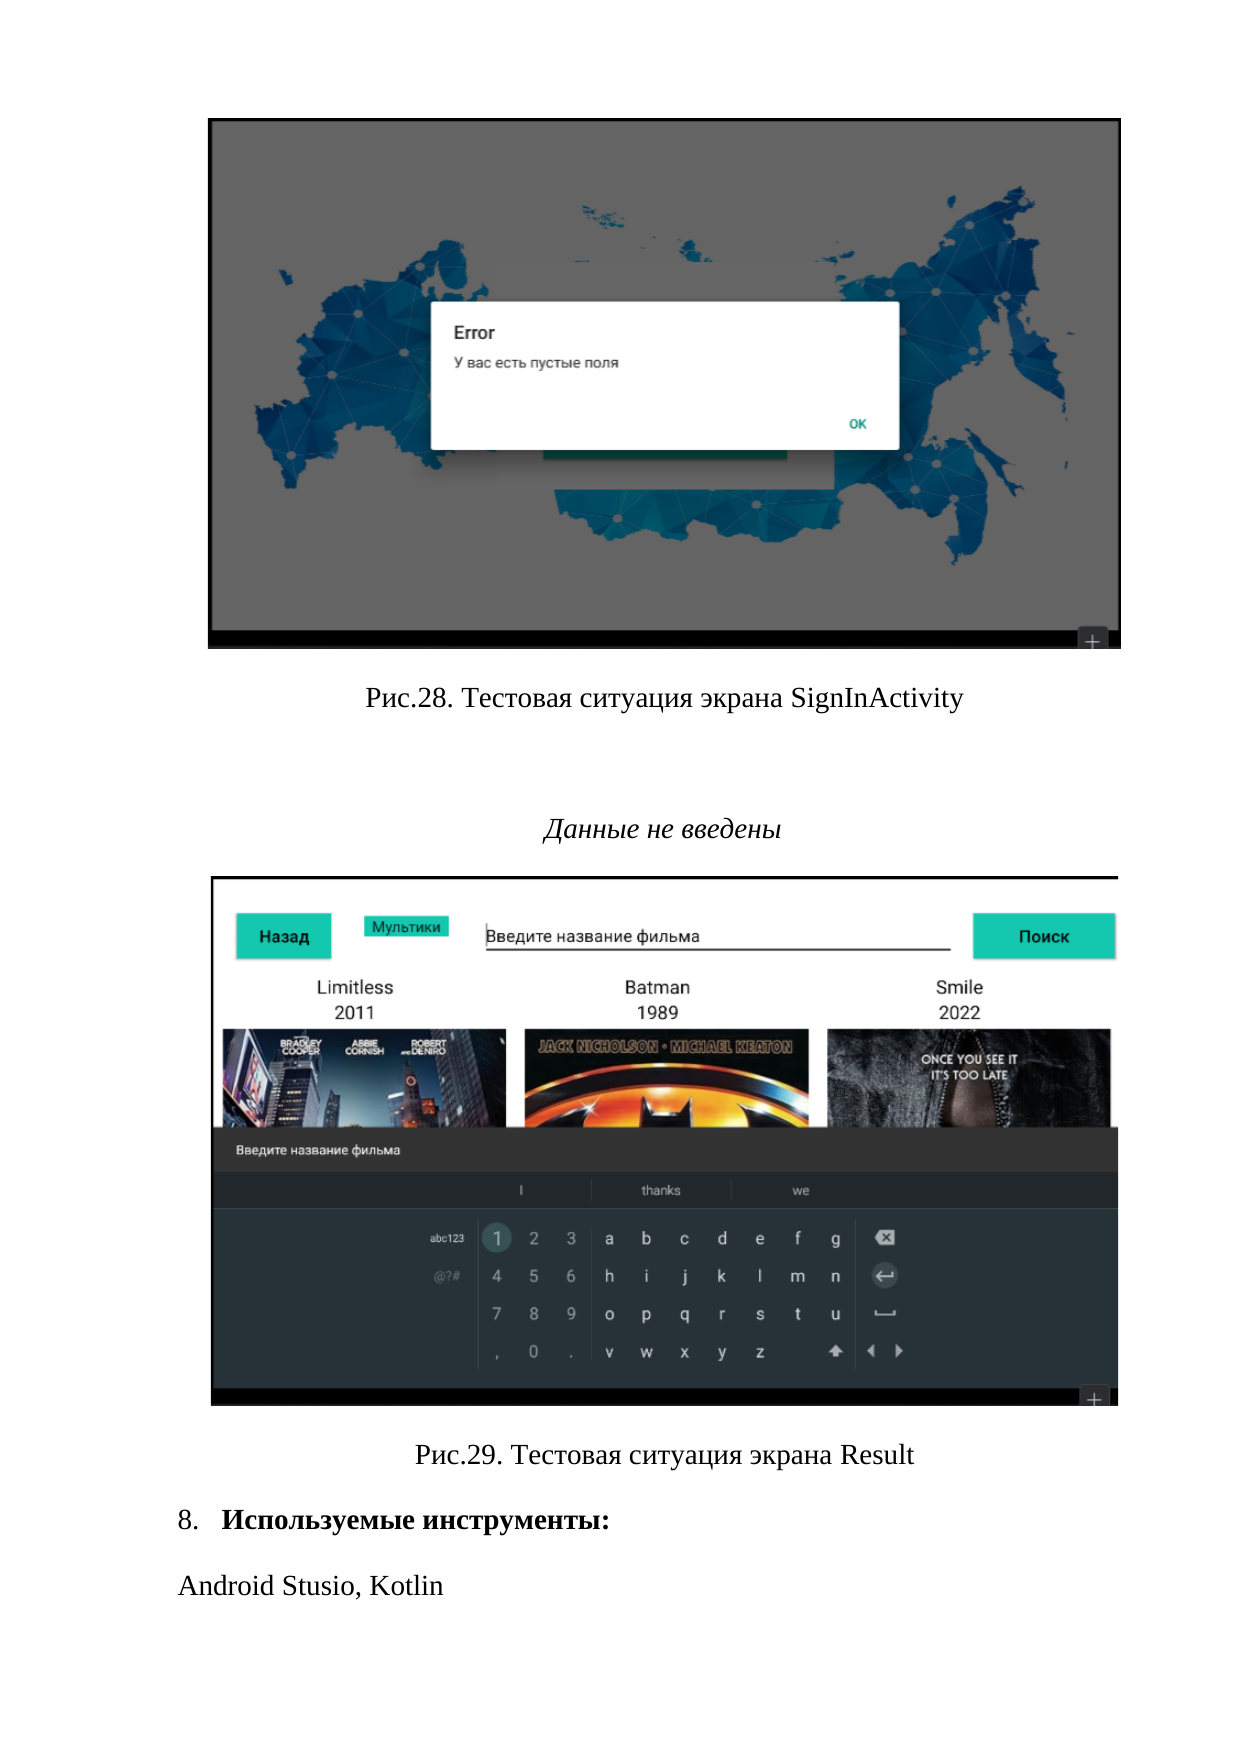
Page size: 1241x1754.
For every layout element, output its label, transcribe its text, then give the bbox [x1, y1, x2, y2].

text Android Stusio, Kotlin [177, 1568, 1152, 1601]
picture [210, 876, 1119, 1406]
text Рис.29. Тестовая ситуация экрана Result [177, 1437, 1152, 1471]
text Данные не введены [177, 811, 1152, 844]
list Используемые инструменты: [177, 1502, 1152, 1536]
picture [207, 118, 1121, 649]
text Рис.28. Тестовая ситуация экрана SignInActivity [177, 680, 1152, 714]
